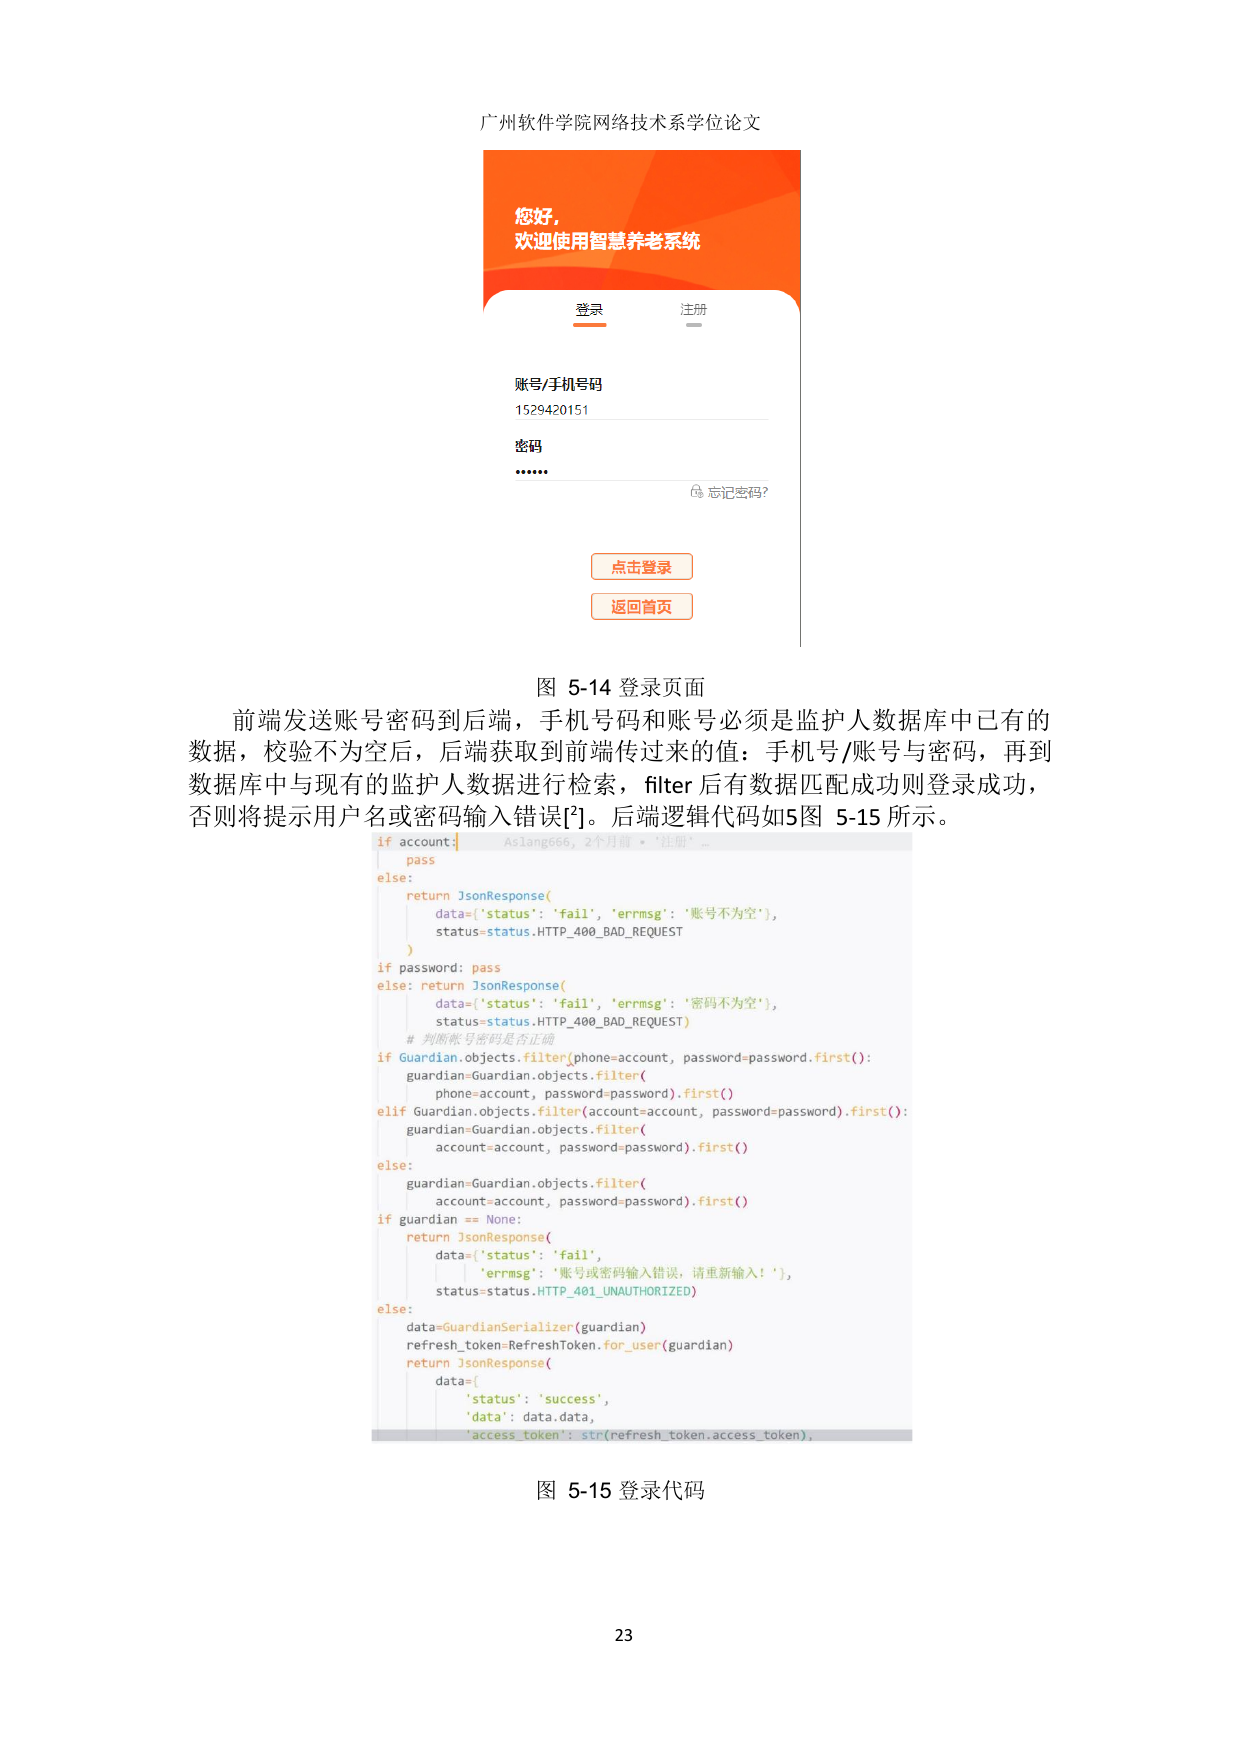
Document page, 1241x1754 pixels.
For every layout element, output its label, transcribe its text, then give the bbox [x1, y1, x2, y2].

picture [371, 832, 913, 1444]
picture [483, 150, 801, 647]
